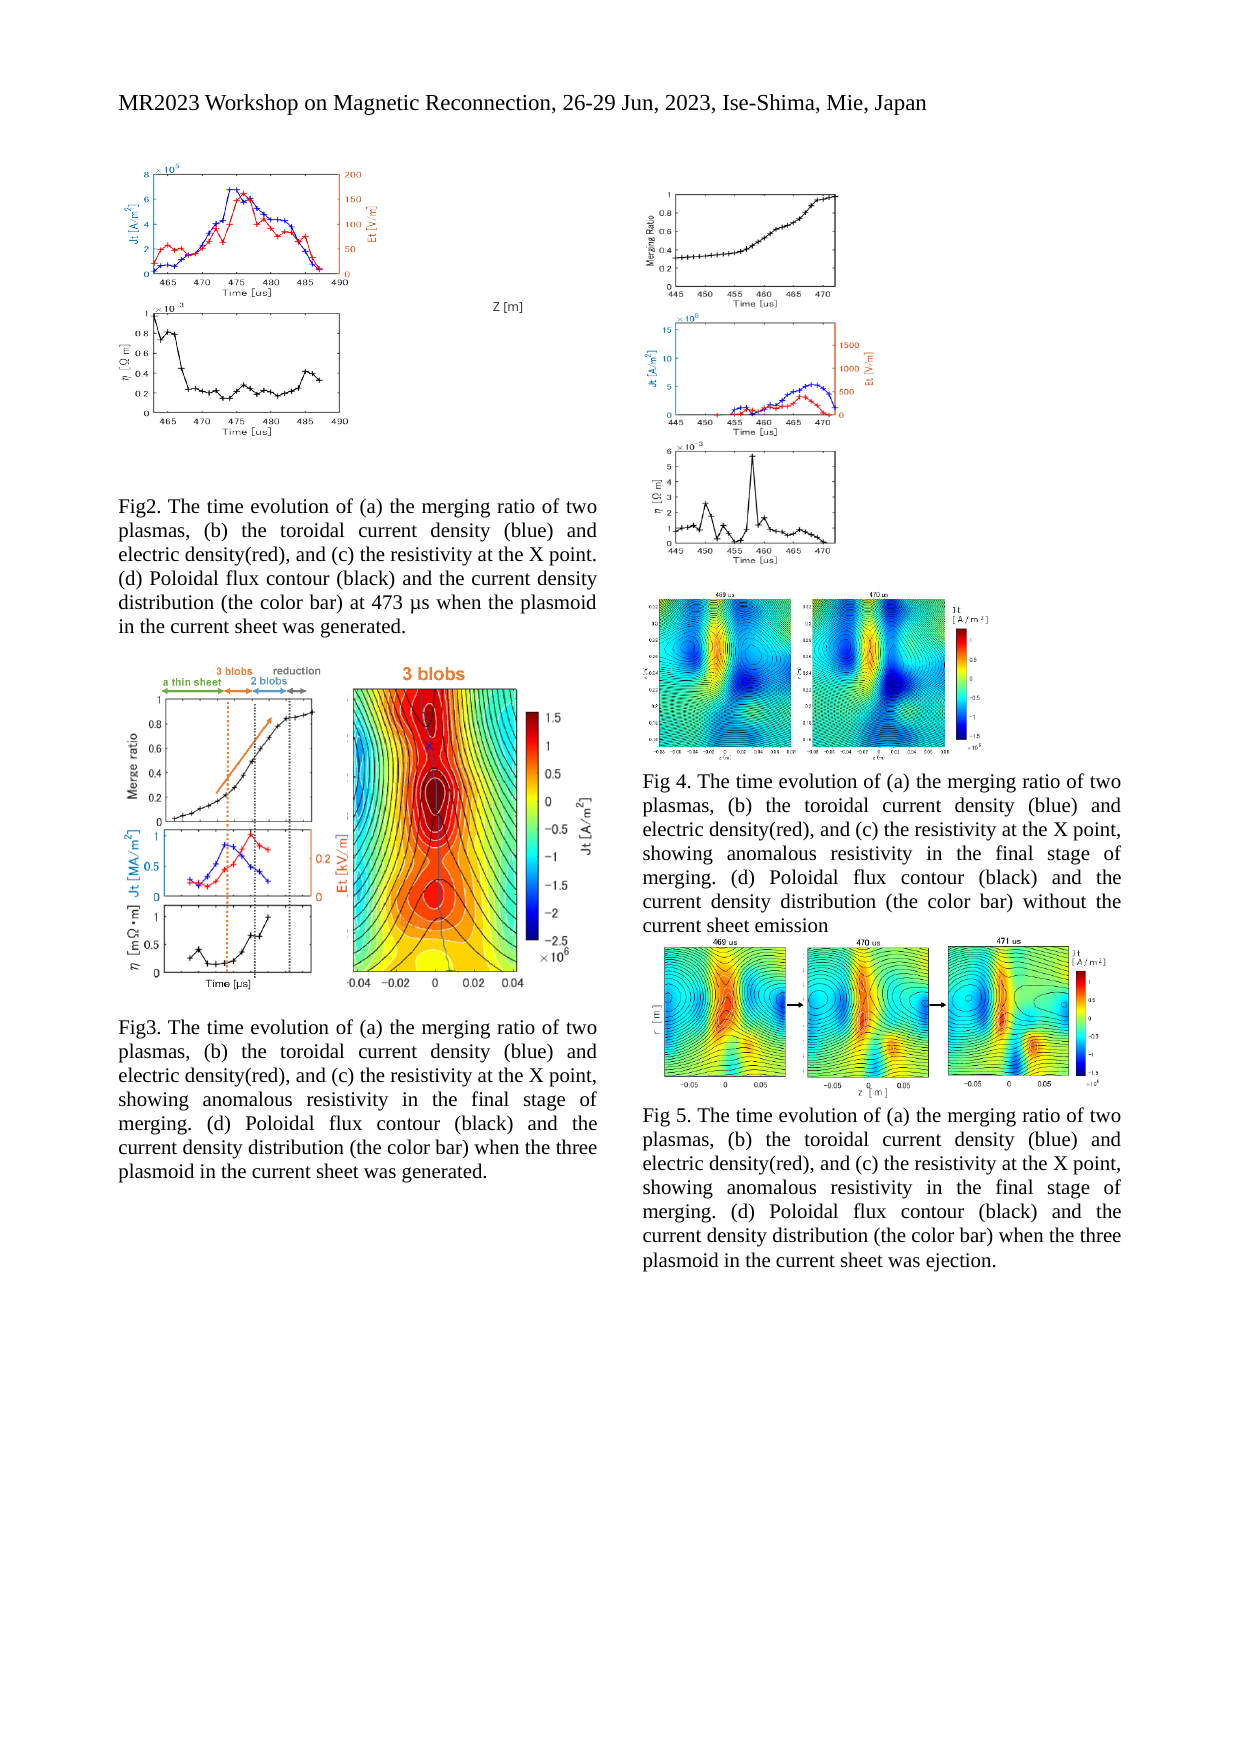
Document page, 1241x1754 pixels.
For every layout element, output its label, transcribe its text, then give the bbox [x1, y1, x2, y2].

picture [642, 162, 1005, 769]
text Fig3. The time evolution of (a) the merging ratio of two plasmas, (b) the toroidal current density (blue) and electric density(red), and (c) the resistivity at the X point, showing anomalous resistivity in the final stage of merging. (d) Poloidal flux contour (black) and the current density distribution (the color bar) when the three plasmoid in the current sheet was generated. [118, 1015, 598, 1183]
text Fig 5. The time evolution of (a) the merging ratio of two plasmas, (b) the toroidal current density (blue) and electric density(red), and (c) the resistivity at the X point, showing anomalous resistivity in the final stage of merging. (d) Poloidal flux contour (black) and the current density distribution (the color bar) when the three plasmoid in the current sheet was ejection. [642, 1104, 1122, 1272]
text Fig 4. The time evolution of (a) the merging ratio of two plasmas, (b) the toroidal current density (blue) and electric density(red), and (c) the resistivity at the X point, showing anomalous resistivity in the final stage of merging. (d) Poloidal flux contour (black) and the current density distribution (the color bar) without the current sheet emission [642, 769, 1122, 937]
picture [118, 662, 598, 991]
text Fig2. The time evolution of (a) the merging ratio of two plasmas, (b) the toroidal current density (blue) and electric density(red), and (c) the resistivity at the X point. (d) Poloidal flux contour (black) and the current density distribution (the color bar) at 473 µs when the plasmoid in the current sheet was generated. [118, 494, 598, 638]
picture [642, 937, 1122, 1104]
picture [118, 162, 378, 437]
